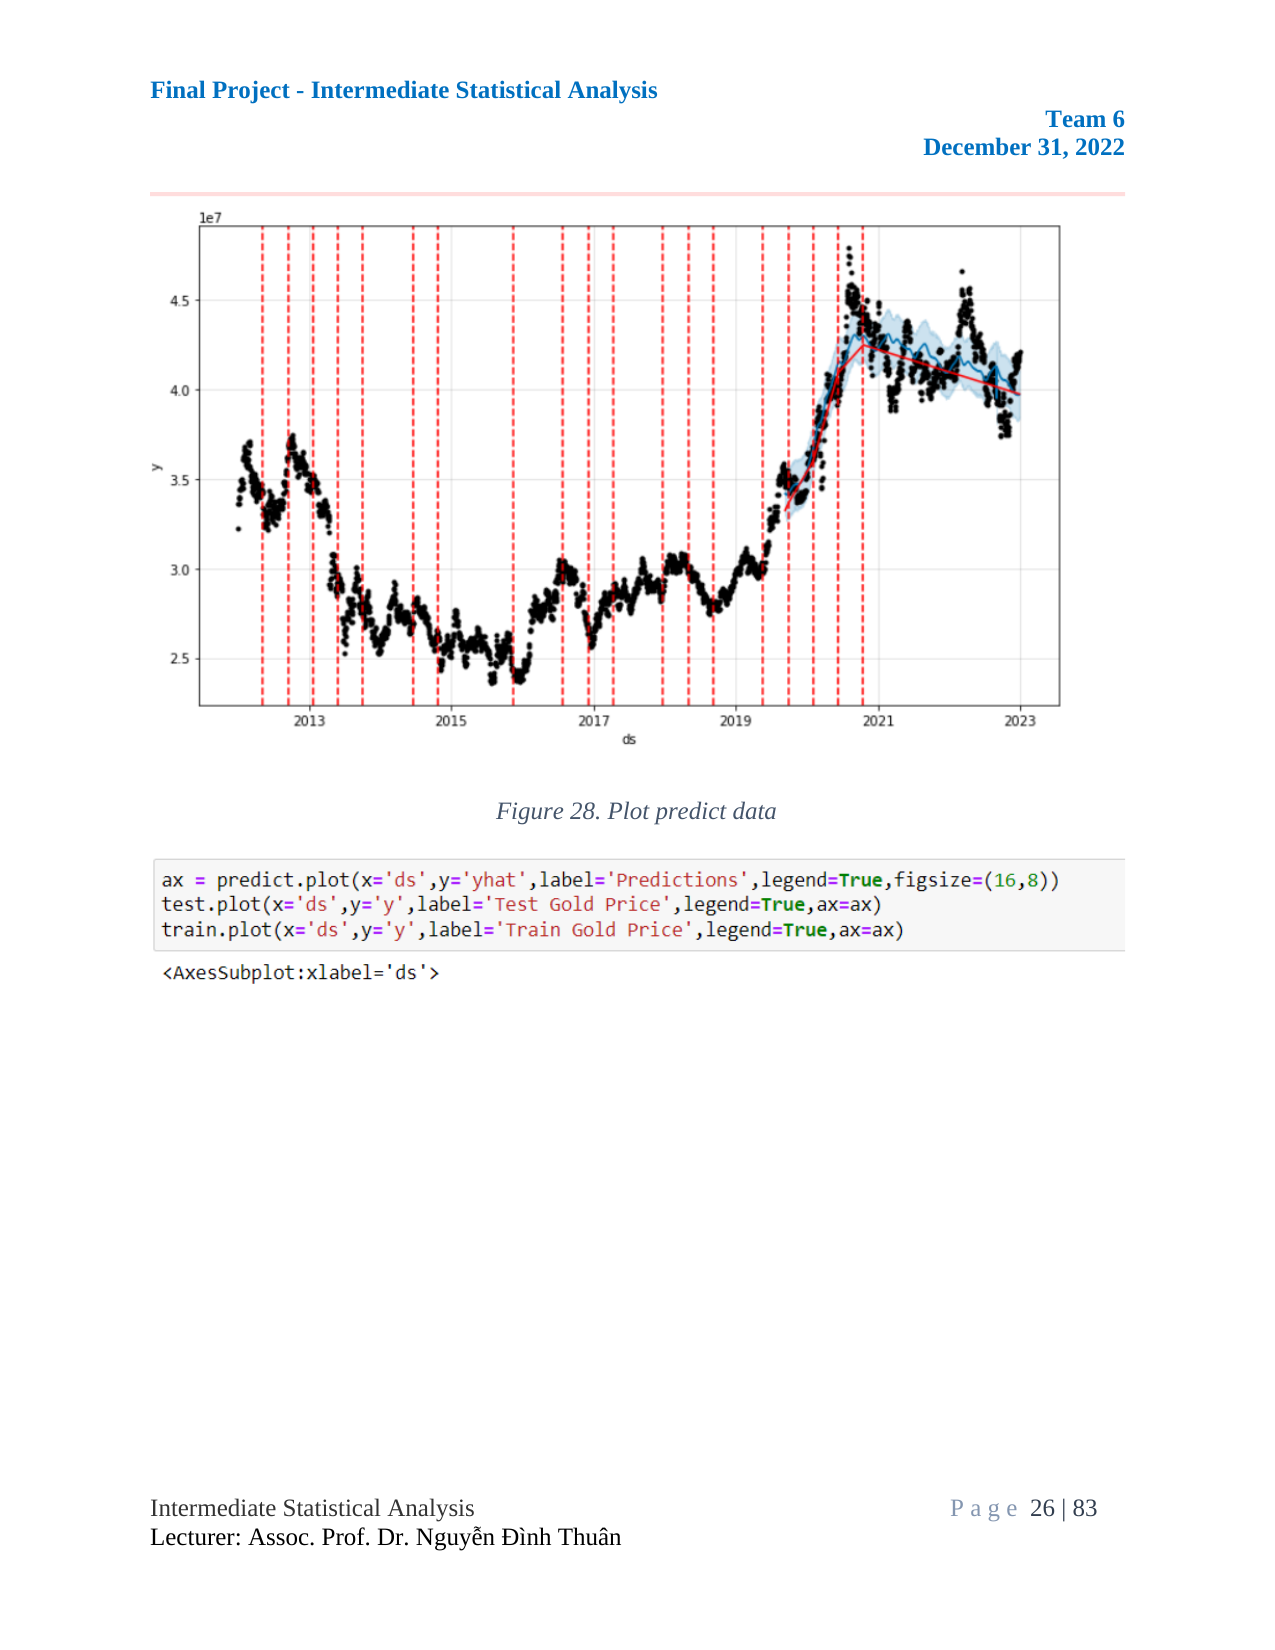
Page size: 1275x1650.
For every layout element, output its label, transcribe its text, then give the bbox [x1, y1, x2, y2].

picture [150, 192, 1125, 767]
text Figure 28. Plot predict data [150, 796, 1125, 824]
picture [150, 853, 1125, 992]
